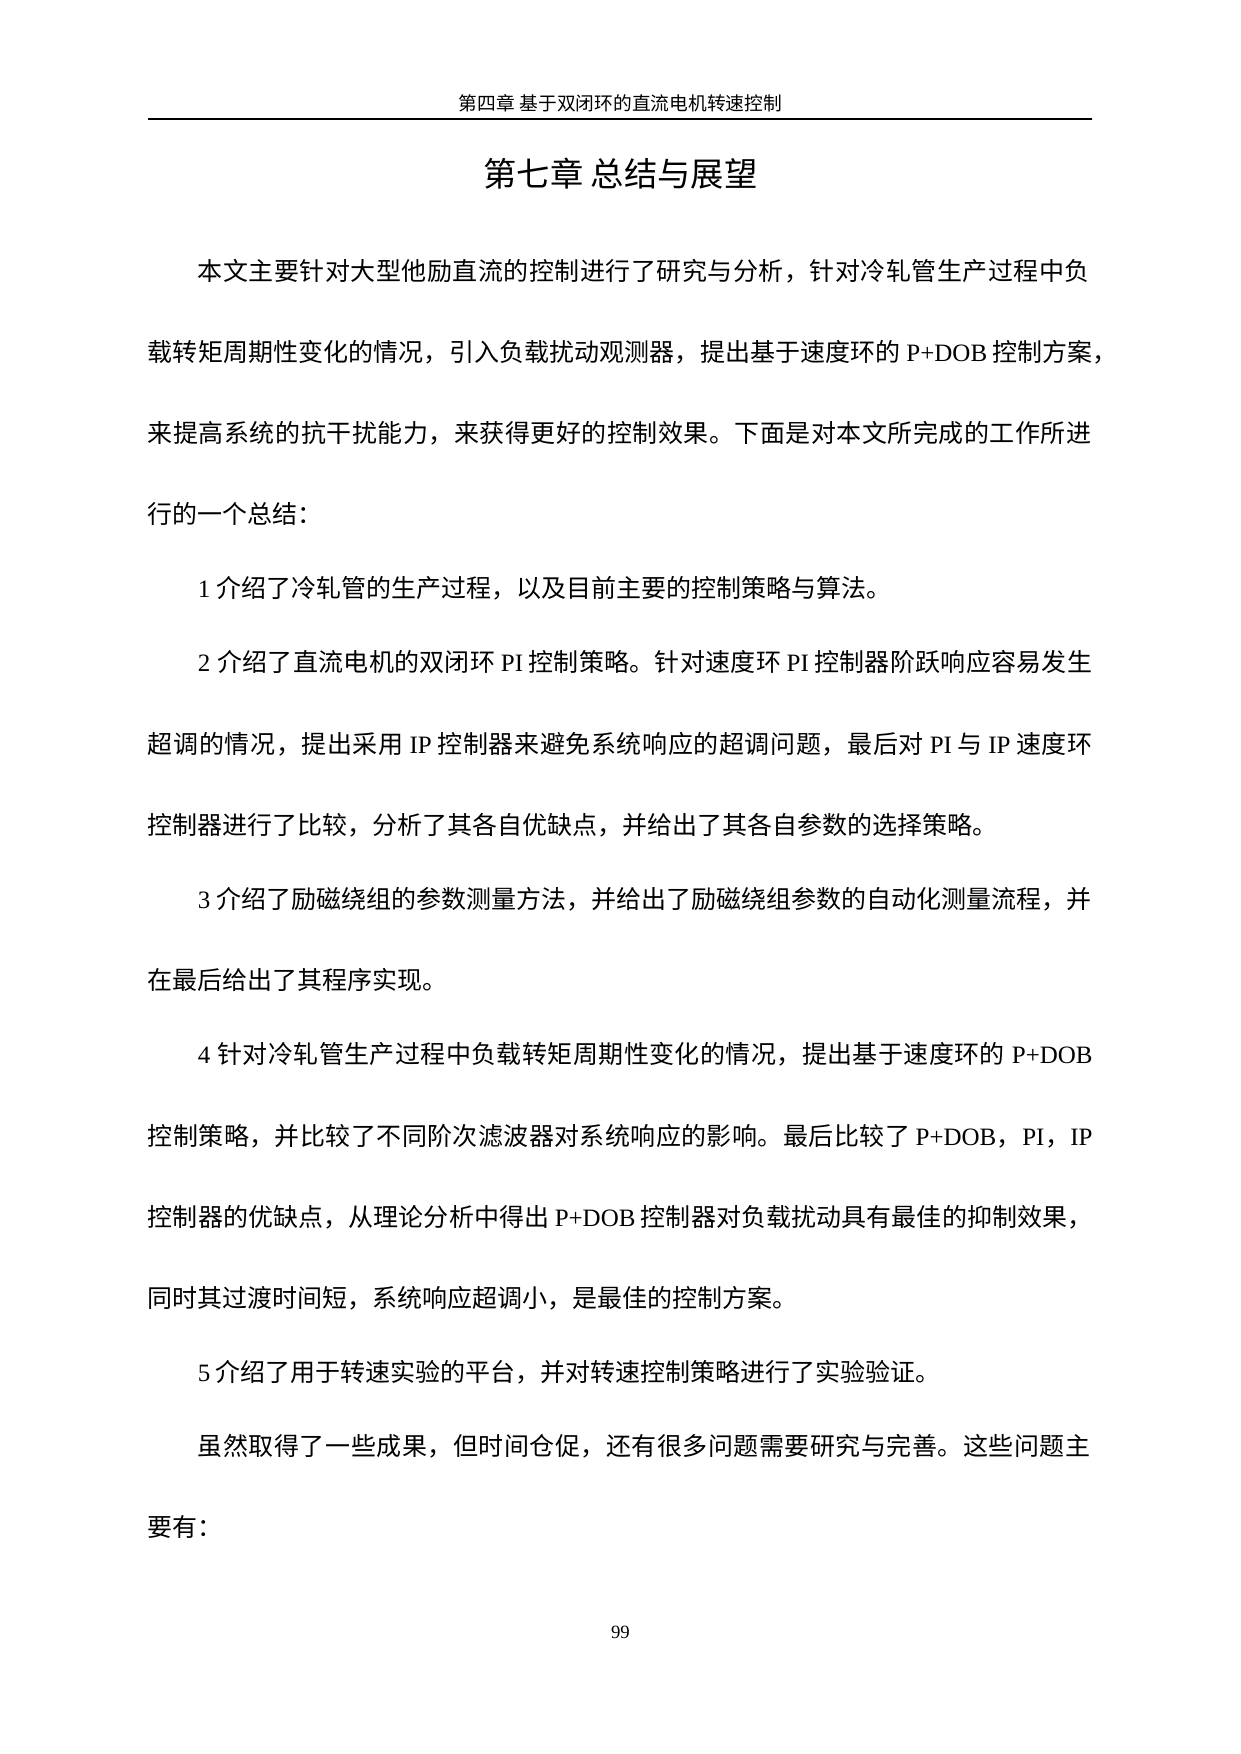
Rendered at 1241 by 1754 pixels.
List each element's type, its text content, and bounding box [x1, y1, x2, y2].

text 2 介绍了直流电机的双闭环PI控制策略。针对速度环PI控制器阶跃响应容易发生超调的情况，提出采用IP控制器来避免系统响应的超调问题，最后对PI与IP速度环控制器进行了比较，分析了其各自优缺点，并给出了其各自参数的选择策略。 [148, 628, 1092, 856]
text 4 针对冷轧管生产过程中负载转矩周期性变化的情况，提出基于速度环的P+DOB控制策略，并比较了不同阶次滤波器对系统响应的影响。最后比较了P+DOB，PI，IP控制器的优缺点，从理论分析中得出P+DOB控制器对负载扰动具有最佳的抑制效果，同时其过渡时间短，系统响应超调小，是最佳的控制方案。 [148, 1020, 1092, 1329]
text 3 介绍了励磁绕组的参数测量方法，并给出了励磁绕组参数的自动化测量流程，并在最后给出了其程序实现。 [148, 865, 1092, 1011]
text 虽然取得了一些成果，但时间仓促，还有很多问题需要研究与完善。这些问题主要有： [148, 1412, 1092, 1558]
text 本文主要针对大型他励直流的控制进行了研究与分析，针对冷轧管生产过程中负载转矩周期性变化的情况，引入负载扰动观测器，提出基于速度环的P+DOB控制方案，来提高系统的抗干扰能力，来获得更好的控制效果。下面是对本文所完成的工作所进行的一个总结： [148, 237, 1092, 545]
text 5介绍了用于转速实验的平台，并对转速控制策略进行了实验验证。 [148, 1338, 1092, 1403]
text 1 介绍了冷轧管的生产过程，以及目前主要的控制策略与算法。 [148, 554, 1092, 619]
subtitle 总结与展望 [148, 139, 1092, 204]
